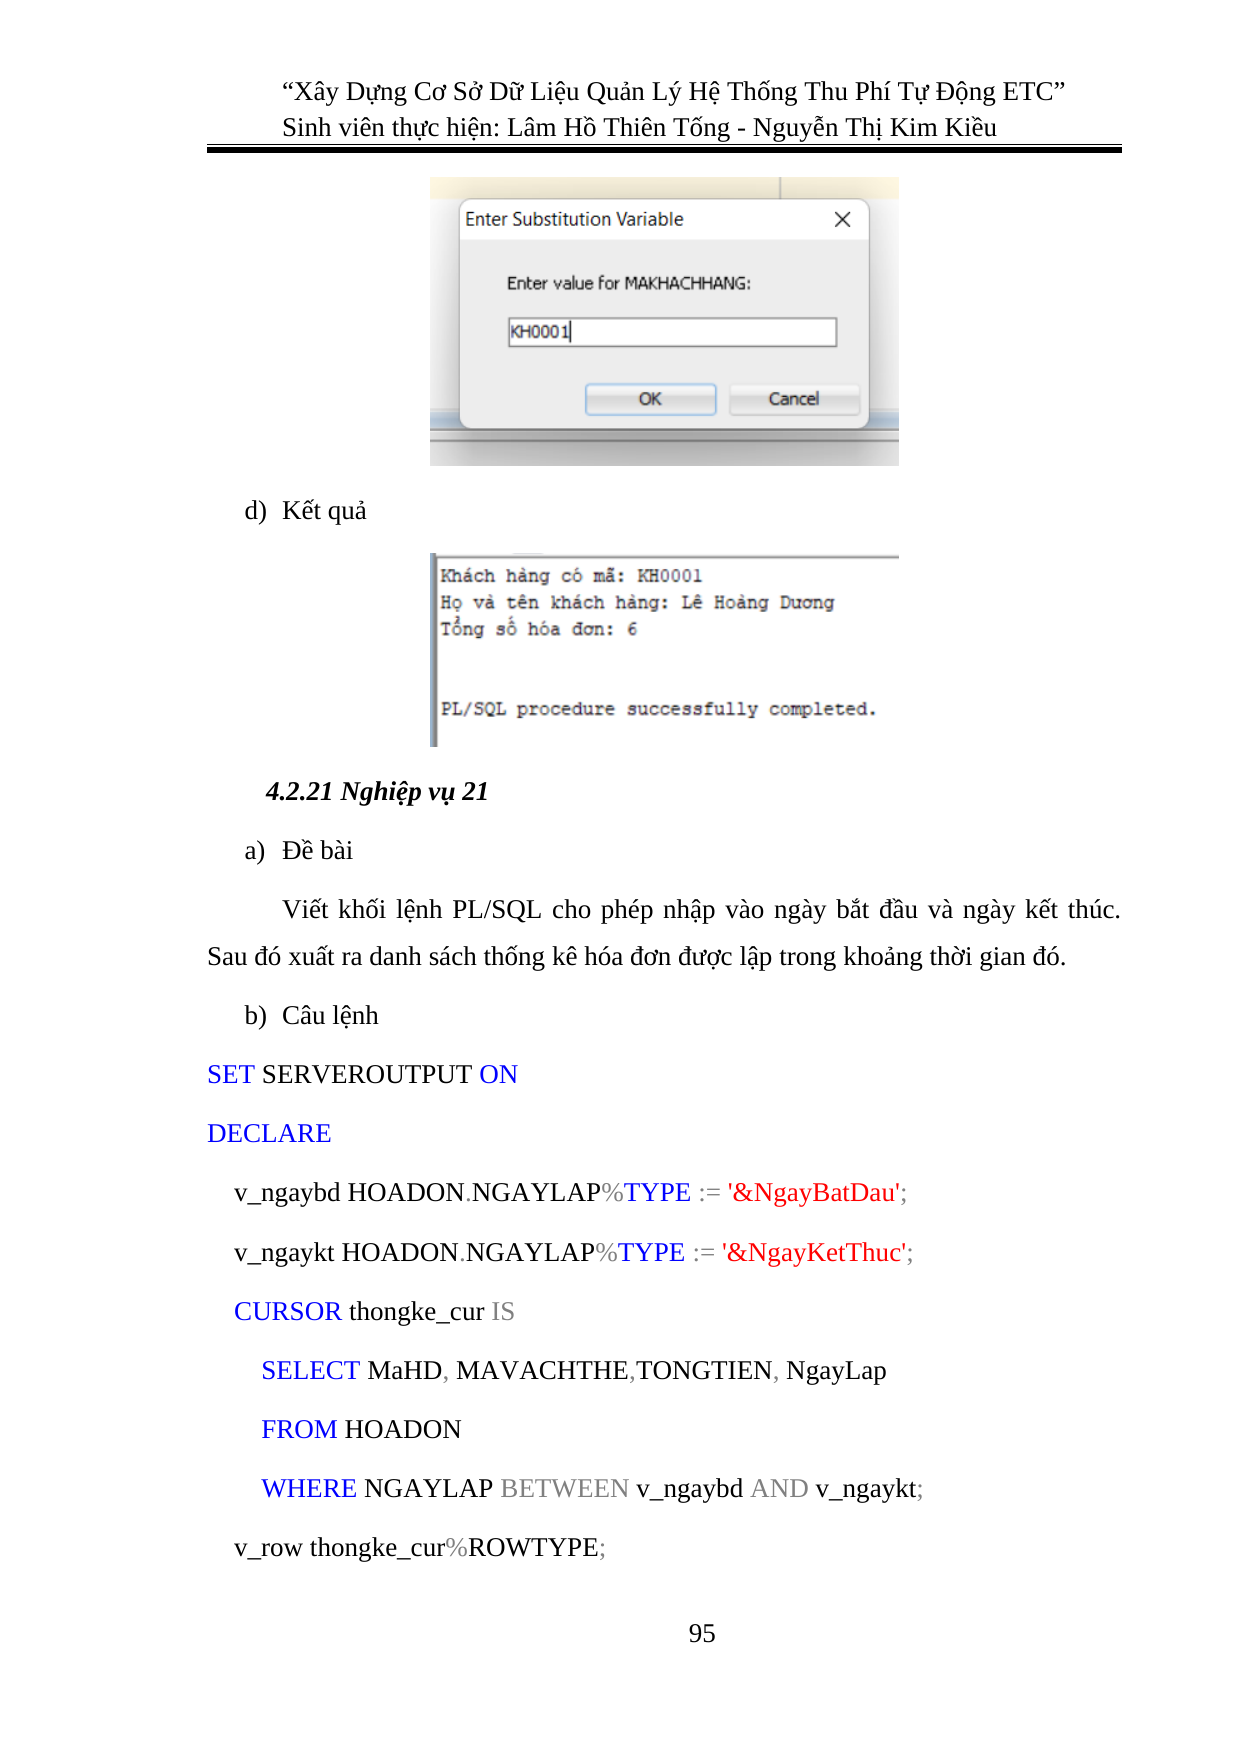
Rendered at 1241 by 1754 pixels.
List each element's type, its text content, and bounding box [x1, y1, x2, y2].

text WHERE NGAYLAP BETWEEN v_ngaybd AND v_ngaykt; [207, 1472, 1122, 1503]
text Nghiệp vụ 21 [266, 775, 1122, 806]
list Kết quả [244, 494, 1122, 525]
text DECLARE [207, 1117, 1122, 1148]
picture [430, 177, 899, 466]
text FROM HOADON [207, 1413, 1122, 1444]
text Viết khối lệnh PL/SQL cho phép nhập vào ngày bắt đầu và ngày kết thúc. Sau đó xuất ra danh sách thống kê hóa đơn được lập trong khoảng thời gian đó. [207, 893, 1122, 971]
text SET SERVEROUTPUT ON [207, 1058, 1122, 1089]
picture [430, 553, 899, 747]
text SELECT MaHD, MAVACHTHE,TONGTIEN, NgayLap [207, 1354, 1122, 1385]
text v_ngaykt HOADON.NGAYLAP%TYPE := '&NgayKetThuc'; [207, 1236, 1122, 1267]
text v_ngaybd HOADON.NGAYLAP%TYPE := '&NgayBatDau'; [207, 1177, 1122, 1208]
text CURSOR thongke_cur IS [207, 1295, 1122, 1326]
list Câu lệnh [244, 999, 1122, 1030]
list Đề bài [244, 834, 1122, 865]
text v_row thongke_cur%ROWTYPE; [207, 1532, 1122, 1563]
